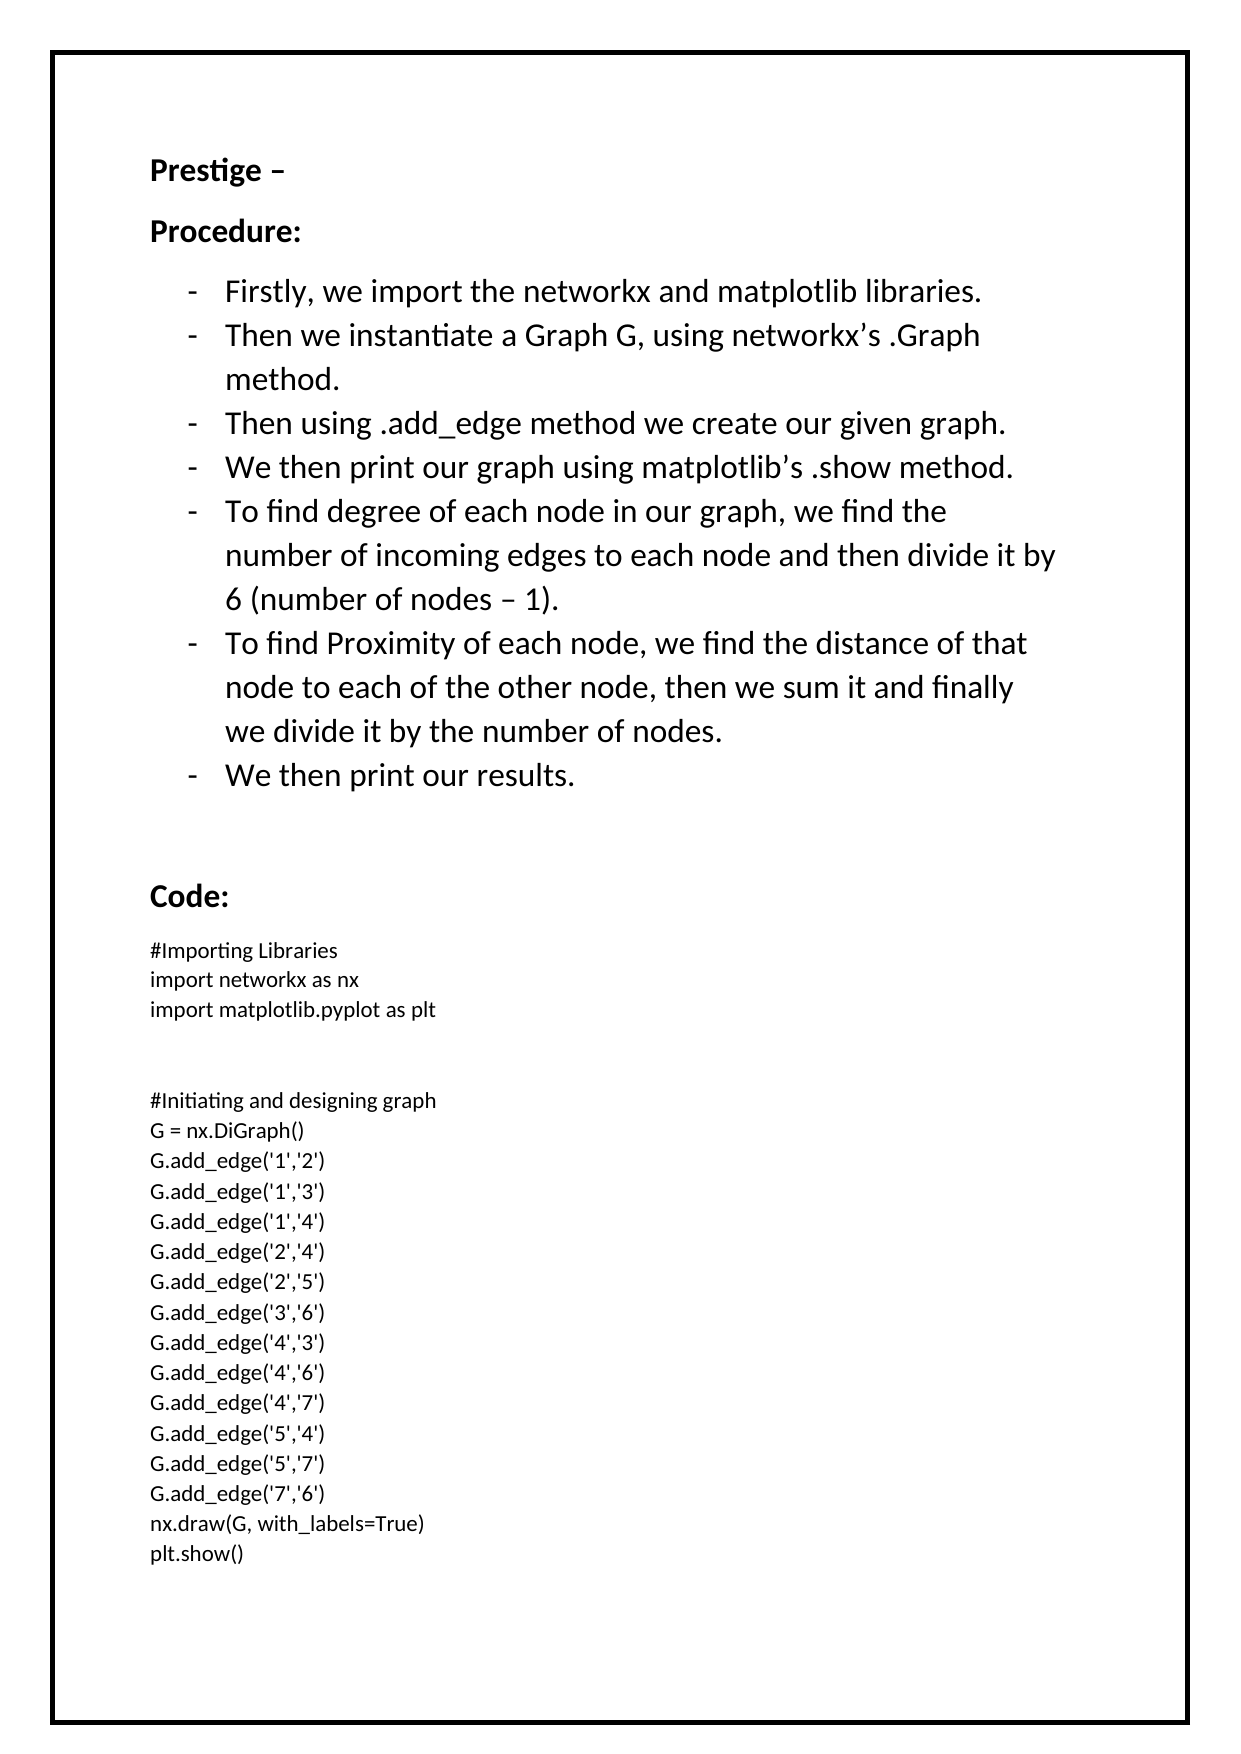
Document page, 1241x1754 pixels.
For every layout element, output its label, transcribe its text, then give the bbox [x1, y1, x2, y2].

list We then print our graph using matplotlib’s .show method. [187, 446, 1103, 487]
text Procedure: [150, 210, 1103, 250]
list Then using .add_edge method we create our given graph. [187, 402, 1103, 443]
list To find Proximity of each node, we find the distance of that node to each of the other node, then we sum it and finally we divide it by the number of nodes. [187, 622, 1062, 751]
text G.add_edge('4','6') [150, 1358, 1103, 1386]
text G.add_edge('3','6') [150, 1298, 1103, 1326]
subtitle Code: [150, 875, 1103, 916]
text G.add_edge('2','4') [150, 1237, 1103, 1265]
text G.add_edge('2','5') [150, 1267, 1103, 1296]
list We then print our results. [187, 754, 1103, 794]
subtitle Prestige – [150, 149, 1103, 190]
text G.add_edge('1','3') [150, 1177, 1103, 1205]
text G.add_edge('4','3') [150, 1328, 1103, 1356]
text G.add_edge('5','4') [150, 1419, 1103, 1447]
text method. [225, 358, 1103, 399]
text import matplotlib.pyplot as plt [150, 995, 1103, 1023]
list To find degree of each node in our graph, we find the number of incoming edges to each node and then divide it by 6 (number of nodes – 1). [187, 490, 1062, 619]
list Firstly, we import the networkx and matplotlib libraries. [187, 271, 1103, 311]
list Then we instantiate a Graph G, using networkx’s .Graph [187, 314, 1103, 355]
text #Importing Libraries import networkx as nx [150, 936, 362, 993]
text G.add_edge('5','7') [150, 1449, 1103, 1477]
text #Initiating and designing graph G = nx.DiGraph() G.add_edge('1','2') [150, 1086, 439, 1174]
text G.add_edge('7','6') nx.draw(G, with_labels=True) plt.show() [150, 1479, 427, 1567]
text G.add_edge('4','7') [150, 1388, 1103, 1416]
text G.add_edge('1','4') [150, 1207, 1103, 1235]
